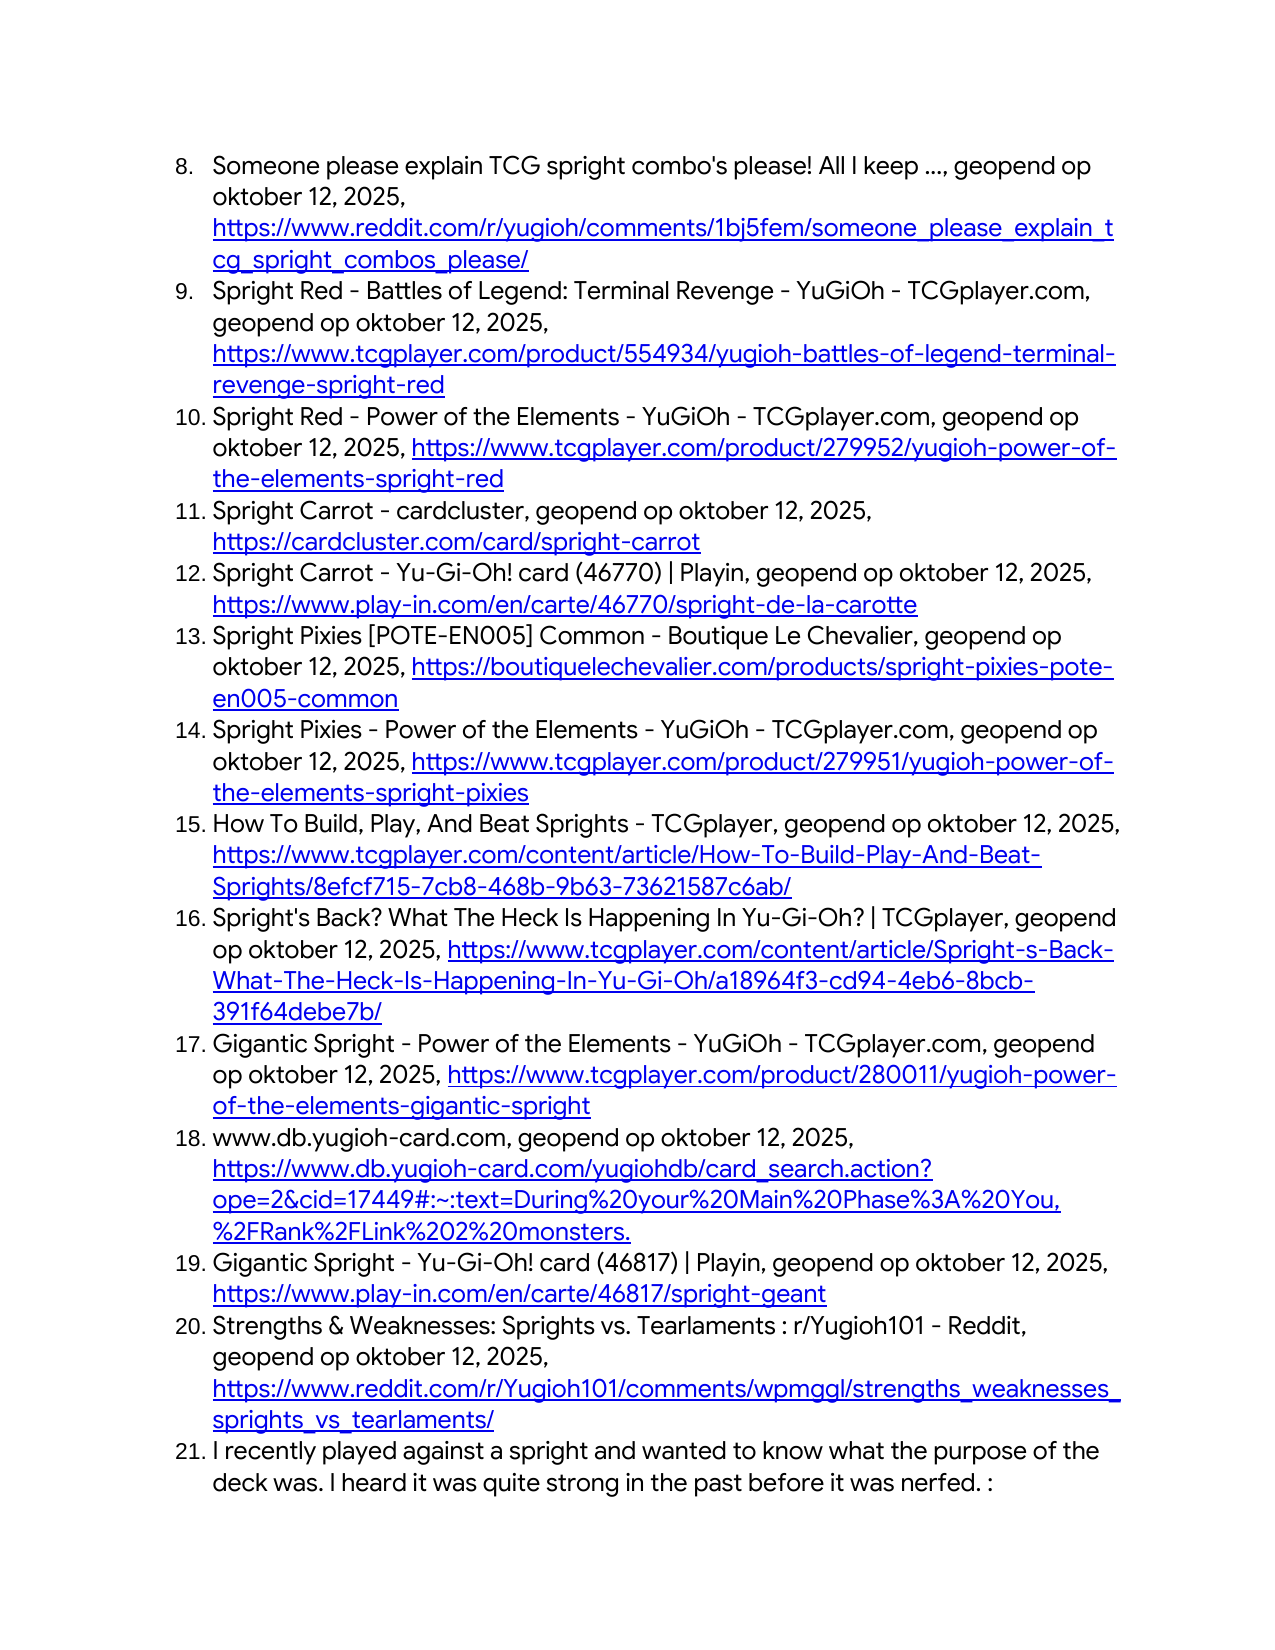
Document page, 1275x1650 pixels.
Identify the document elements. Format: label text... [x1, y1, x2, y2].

list Spright Red - Power of the Elements - YuGiOh - TCGplayer.com, geopend op oktober 12, 2025, https://www.tcgplayer.com/product/279952/yugioh-power-of-the-elements-spright-red [175, 401, 1125, 495]
list Strengths & Weaknesses: Sprights vs. Tearlaments : r/Yugioh101 - Reddit, geopend op oktober 12, 2025, https://www.reddit.com/r/Yugioh101/comments/wpmggl/strengths_weaknesses_sprights_vs_tearlaments/ [175, 1310, 1125, 1436]
list How To Build, Play, And Beat Sprights - TCGplayer, geopend op oktober 12, 2025, https://www.tcgplayer.com/content/article/How-To-Build-Play-And-Beat-Sprights/8efcf715-7cb8-468b-9b63-73621587c6ab/ [175, 808, 1125, 902]
list Spright's Back? What The Heck Is Happening In Yu-Gi-Oh? | TCGplayer, geopend op oktober 12, 2025, https://www.tcgplayer.com/content/article/Spright-s-Back-What-The-Heck-Is-Happening-In-Yu-Gi-Oh/a18964f3-cd94-4eb6-8bcb-391f64debe7b/ [175, 902, 1125, 1028]
list Gigantic Spright - Power of the Elements - YuGiOh - TCGplayer.com, geopend op oktober 12, 2025, https://www.tcgplayer.com/product/280011/yugioh-power-of-the-elements-gigantic-spright [175, 1028, 1125, 1122]
list www.db.yugioh-card.com, geopend op oktober 12, 2025, https://www.db.yugioh-card.com/yugiohdb/card_search.action?ope=2&cid=17449#:~:text=During%20your%20Main%20Phase%3A%20You,%2FRank%2FLink%202%20monsters. [175, 1122, 1125, 1247]
list Spright Carrot - cardcluster, geopend op oktober 12, 2025, https://cardcluster.com/card/spright-carrot [175, 495, 1125, 558]
list Spright Pixies - Power of the Elements - YuGiOh - TCGplayer.com, geopend op oktober 12, 2025, https://www.tcgplayer.com/product/279951/yugioh-power-of-the-elements-spright-pixies [175, 714, 1125, 808]
list Spright Red - Battles of Legend: Terminal Revenge - YuGiOh - TCGplayer.com, geopend op oktober 12, 2025, https://www.tcgplayer.com/product/554934/yugioh-battles-of-legend-terminal-revenge-spright-red [175, 275, 1125, 401]
list Someone please explain TCG spright combo's please! All I keep ..., geopend op oktober 12, 2025, https://www.reddit.com/r/yugioh/comments/1bj5fem/someone_please_explain_tcg_spright_combos_please/ [175, 150, 1125, 275]
list Spright Carrot - Yu-Gi-Oh! card (46770) | Playin, geopend op oktober 12, 2025, https://www.play-in.com/en/carte/46770/spright-de-la-carotte [175, 558, 1125, 620]
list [175, 1436, 1125, 1498]
list Gigantic Spright - Yu-Gi-Oh! card (46817) | Playin, geopend op oktober 12, 2025, https://www.play-in.com/en/carte/46817/spright-geant [175, 1247, 1125, 1310]
list Spright Pixies [POTE-EN005] Common - Boutique Le Chevalier, geopend op oktober 12, 2025, https://boutiquelechevalier.com/products/spright-pixies-pote-en005-common [175, 620, 1125, 714]
